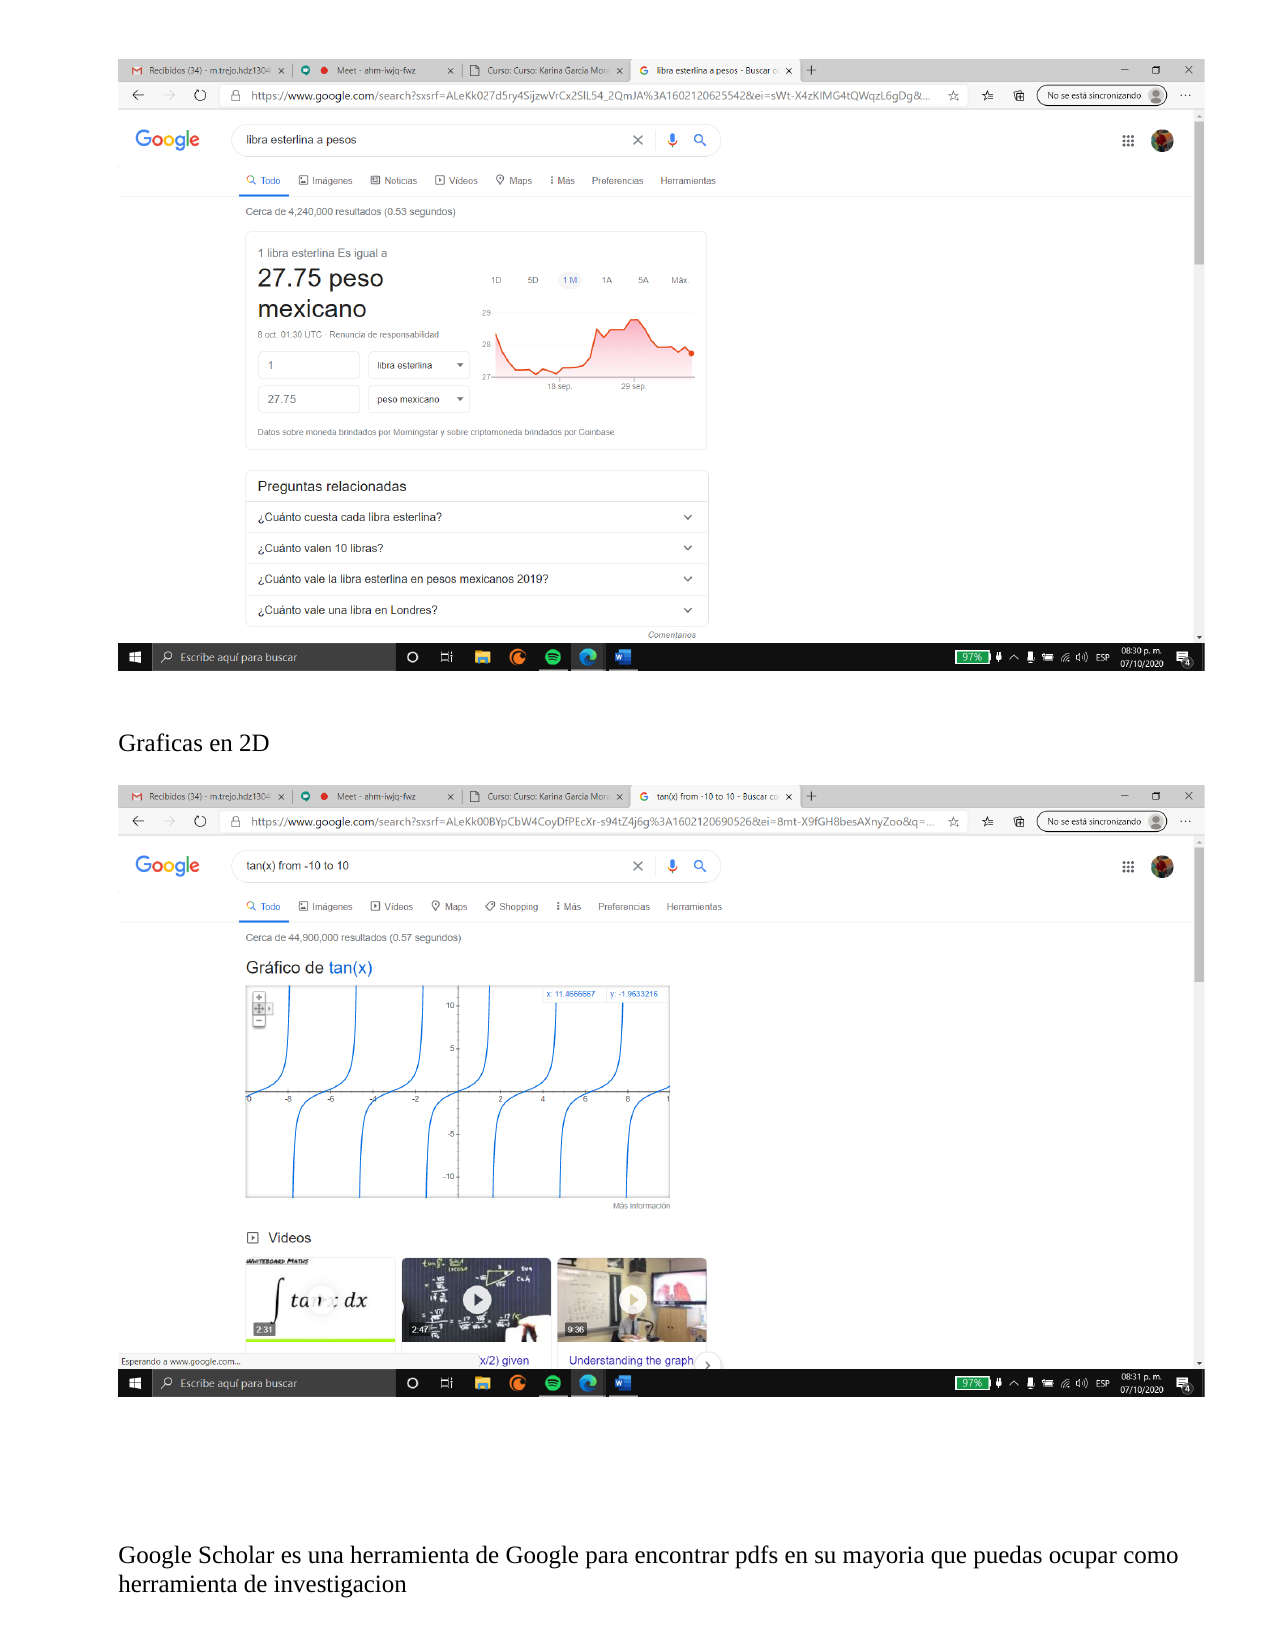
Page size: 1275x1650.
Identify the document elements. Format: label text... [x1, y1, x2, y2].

picture [118, 785, 1205, 1397]
picture [118, 59, 1205, 671]
text Google Scholar es una herramienta de Google para encontrar pdfs en su mayoria que puedas ocupar como herramienta de investigacion [118, 1540, 1205, 1598]
text Graficas en 2D [118, 728, 1205, 757]
